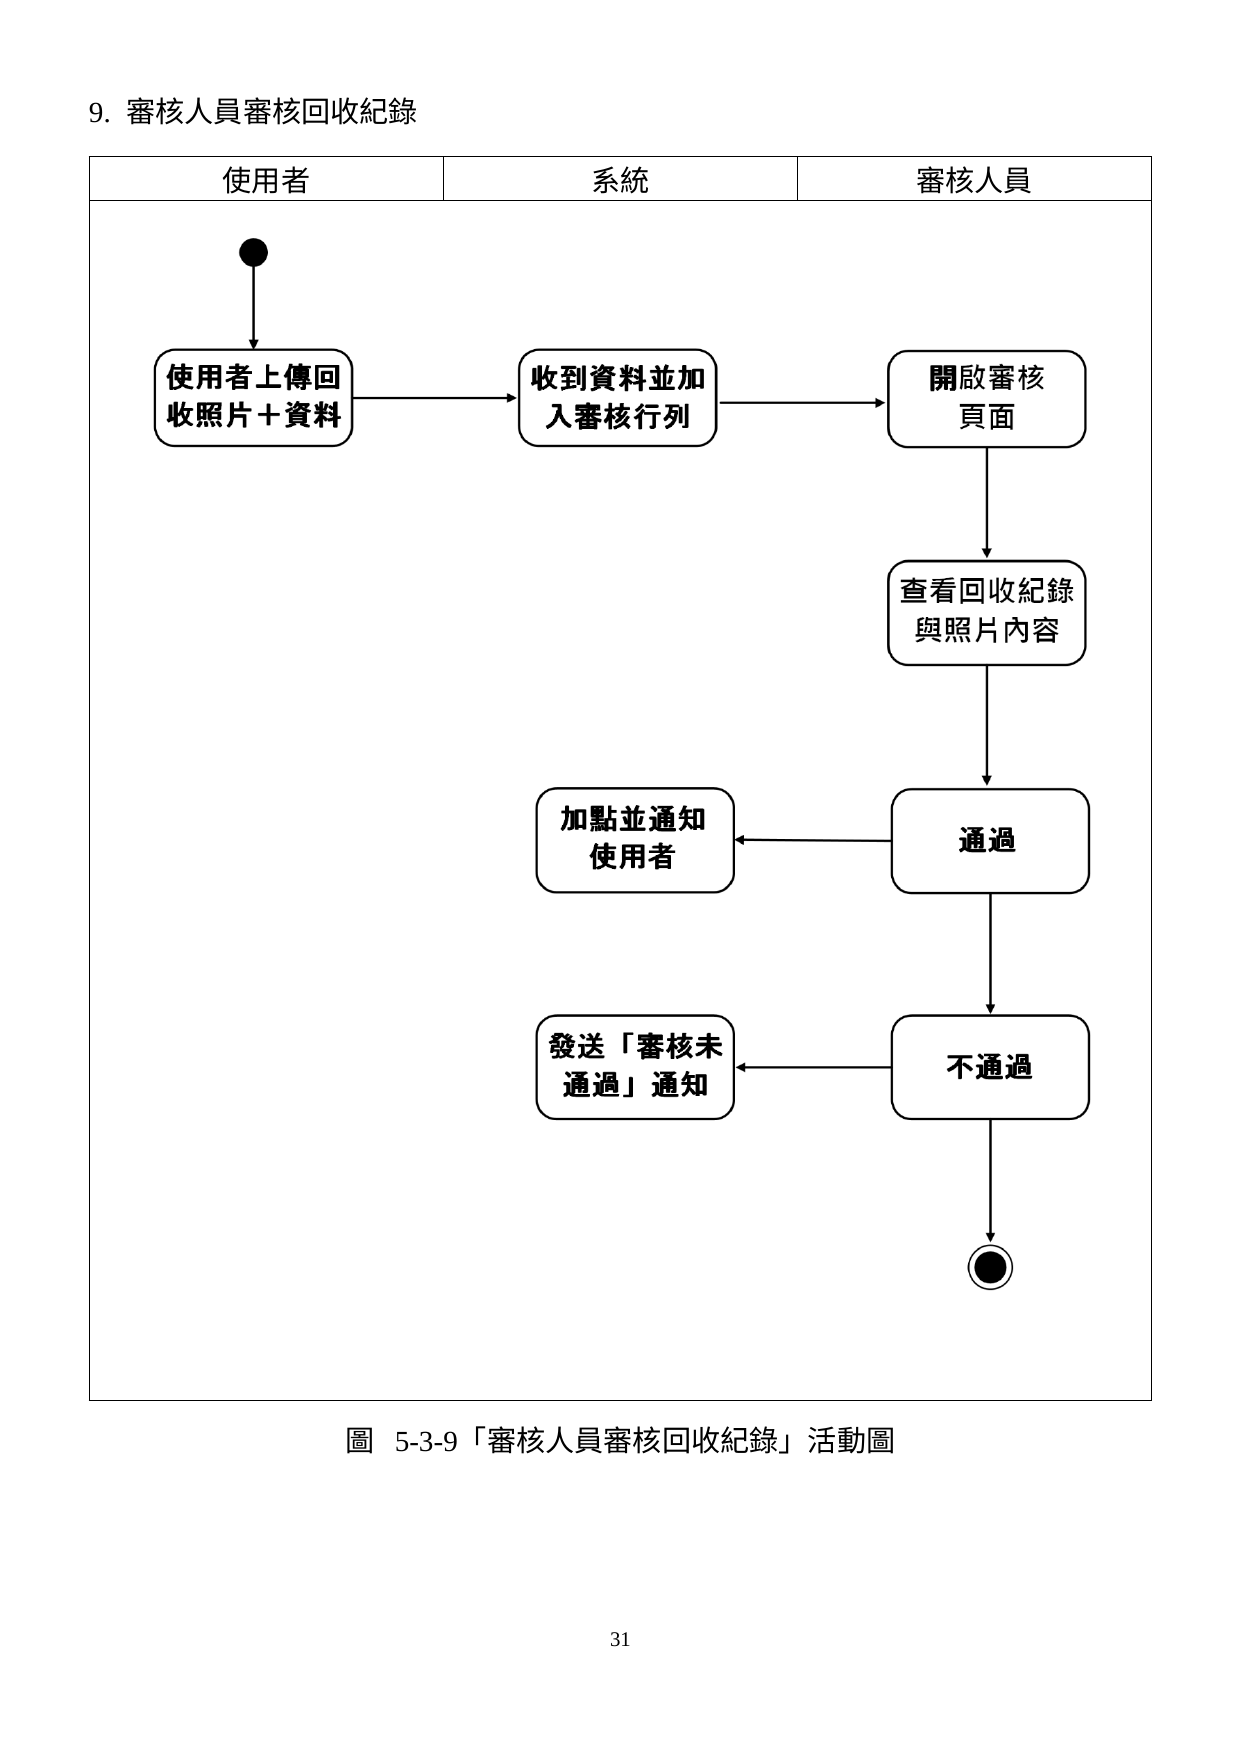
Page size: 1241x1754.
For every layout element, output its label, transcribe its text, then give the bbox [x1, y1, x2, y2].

table_header 使用者 [90, 157, 443, 199]
table_header 系統 [444, 157, 797, 199]
table_cell [90, 201, 1151, 1400]
picture [145, 234, 1095, 1295]
list 審核人員審核回收紀錄 [89, 89, 1152, 131]
table_header 審核人員 [798, 157, 1151, 199]
